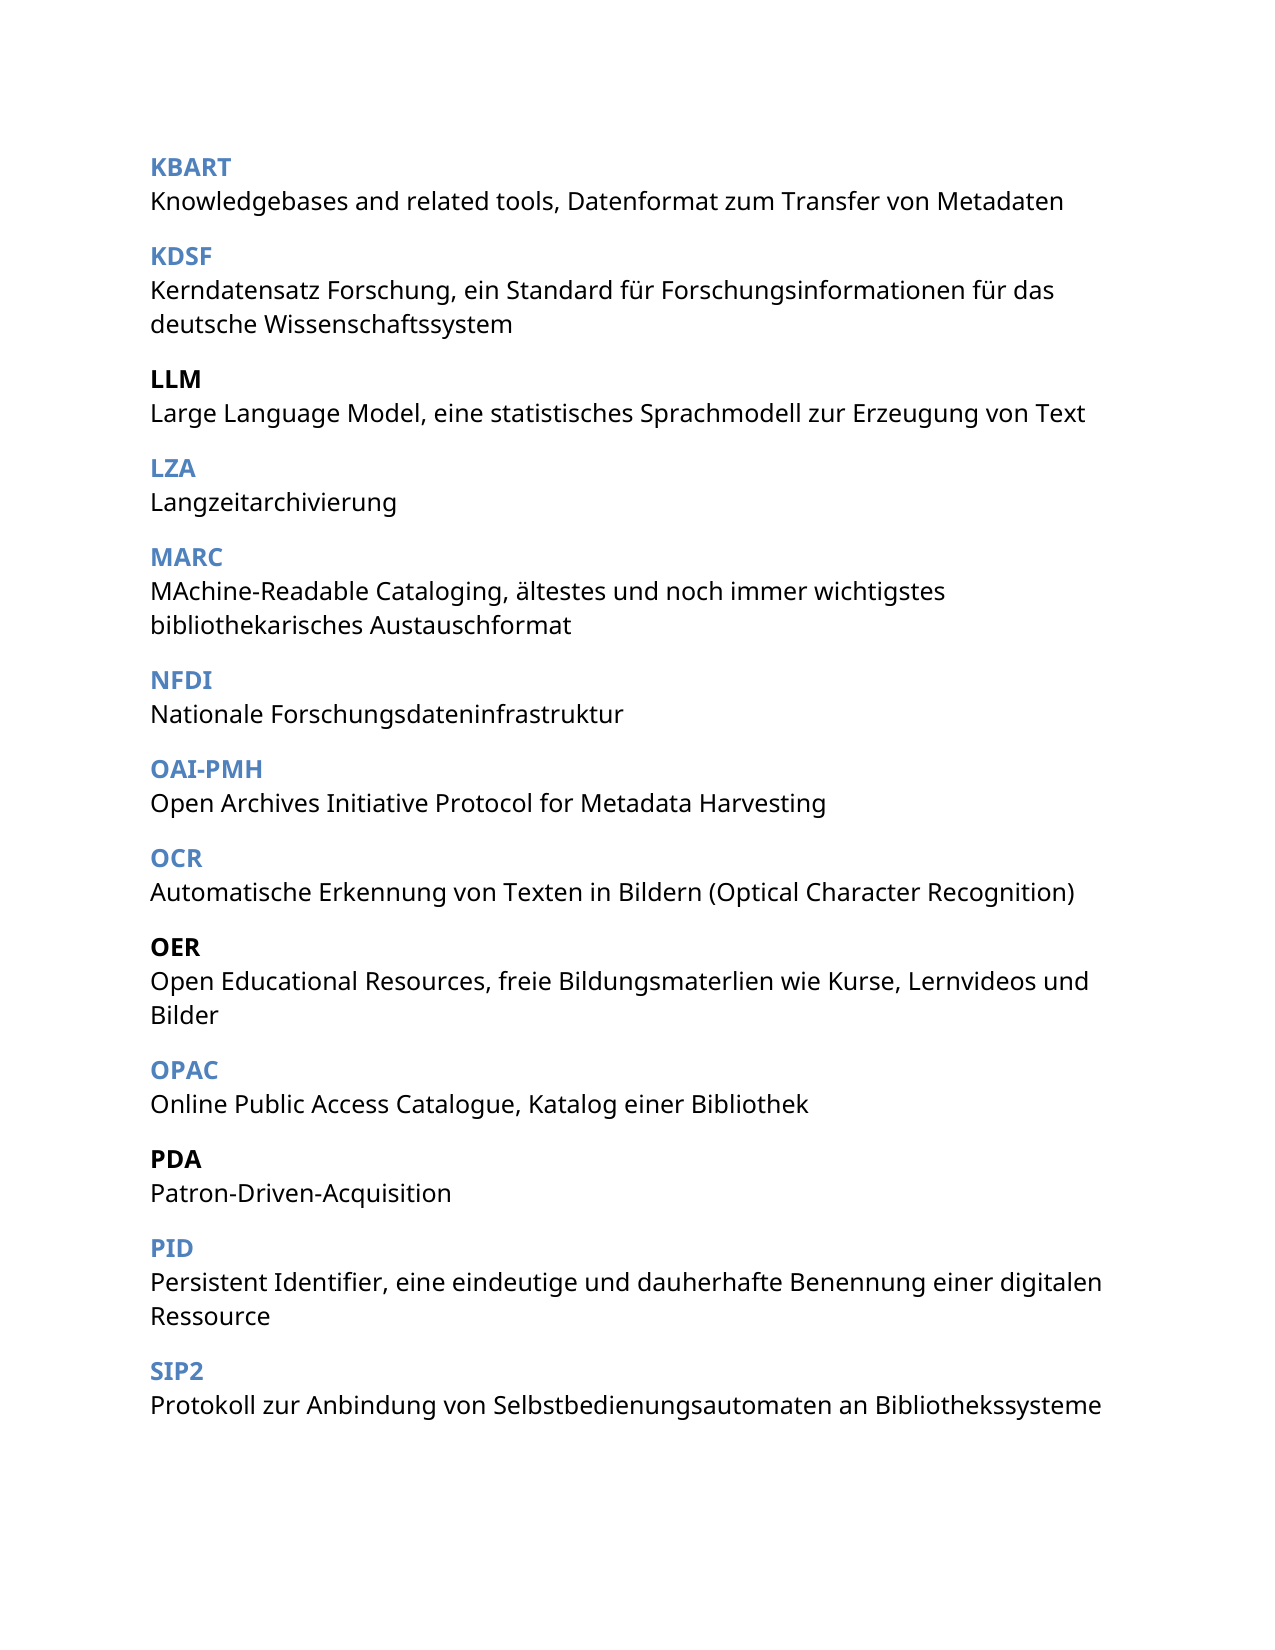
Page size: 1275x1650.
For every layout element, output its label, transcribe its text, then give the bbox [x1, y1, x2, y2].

text Kerndatensatz Forschung, ein Standard für Forschungsinformationen für das deutsche Wissenschaftssystem [150, 273, 1125, 341]
text Langzeitarchivierung [150, 485, 1125, 519]
text OCR [150, 841, 1125, 875]
text Large Language Model, eine statistisches Sprachmodell zur Erzeugung von Text [150, 396, 1125, 430]
text Protokoll zur Anbindung von Selbstbedienungsautomaten an Bibliothekssysteme [150, 1388, 1125, 1422]
text Persistent Identifier, eine eindeutige und dauherhafte Benennung einer digitalen Ressource [150, 1265, 1125, 1333]
text MARC [150, 540, 1125, 574]
text MAchine-Readable Cataloging, ältestes und noch immer wichtigstes bibliothekarisches Austauschformat [150, 574, 1125, 642]
text Online Public Access Catalogue, Katalog einer Bibliothek [150, 1087, 1125, 1121]
text LLM [150, 362, 1125, 396]
text SIP2 [150, 1354, 1125, 1388]
text Open Archives Initiative Protocol for Metadata Harvesting [150, 786, 1125, 820]
text Knowledgebases and related tools, Datenformat zum Transfer von Metadaten [150, 184, 1125, 218]
text KBART [150, 150, 1125, 184]
text OER [150, 930, 1125, 964]
text PID [150, 1231, 1125, 1265]
text OPAC [150, 1053, 1125, 1087]
text Nationale Forschungsdateninfrastruktur [150, 697, 1125, 731]
text LZA [150, 451, 1125, 485]
text NFDI [150, 663, 1125, 697]
text Automatische Erkennung von Texten in Bildern (Optical Character Recognition) [150, 875, 1125, 909]
text Open Educational Resources, freie Bildungsmaterlien wie Kurse, Lernvideos und Bilder [150, 964, 1125, 1032]
text PDA [150, 1142, 1125, 1176]
text Patron-Driven-Acquisition [150, 1176, 1125, 1210]
text KDSF [150, 239, 1125, 273]
text OAI-PMH [150, 752, 1125, 786]
